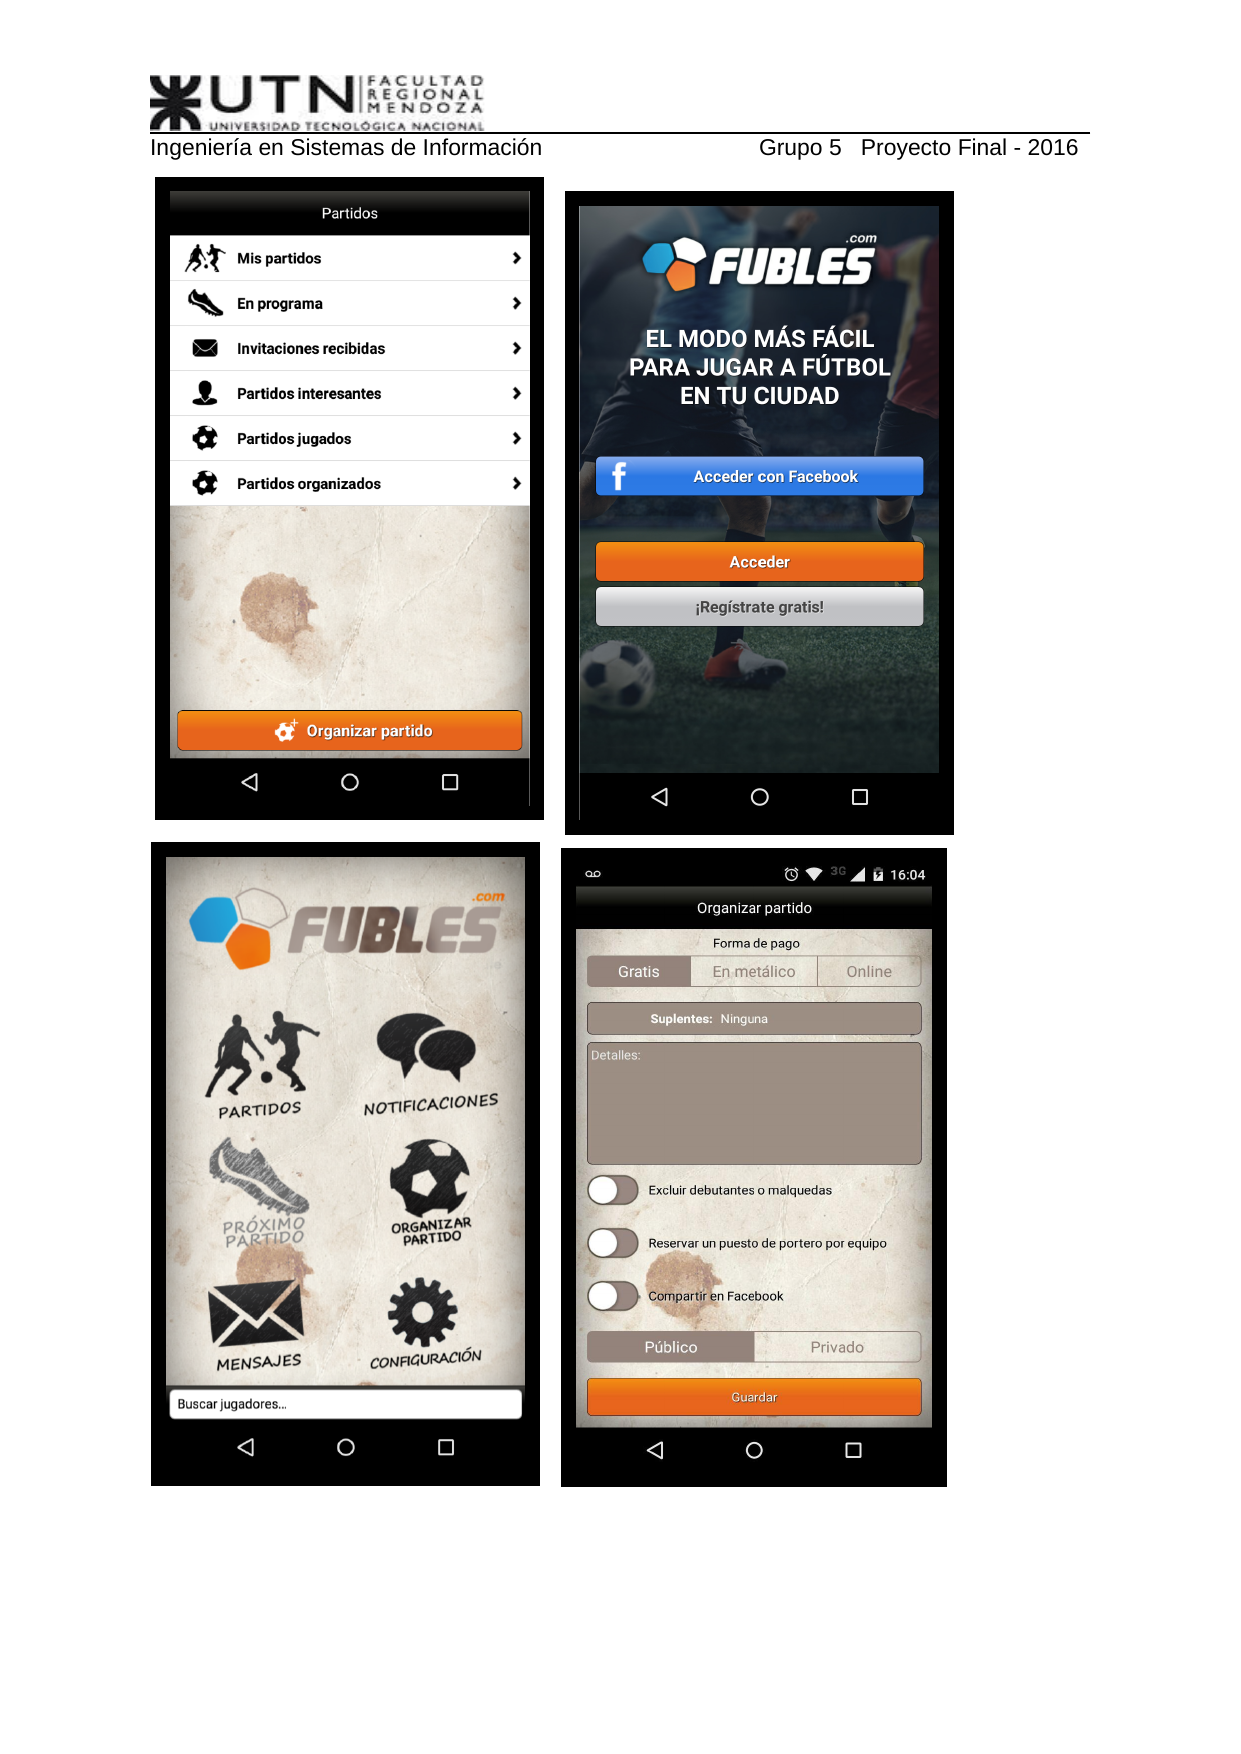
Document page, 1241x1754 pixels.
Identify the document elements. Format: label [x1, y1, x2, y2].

picture [166, 857, 525, 1471]
picture [576, 863, 932, 1473]
picture [170, 191, 530, 806]
picture [579, 206, 939, 820]
picture [150, 75, 485, 131]
